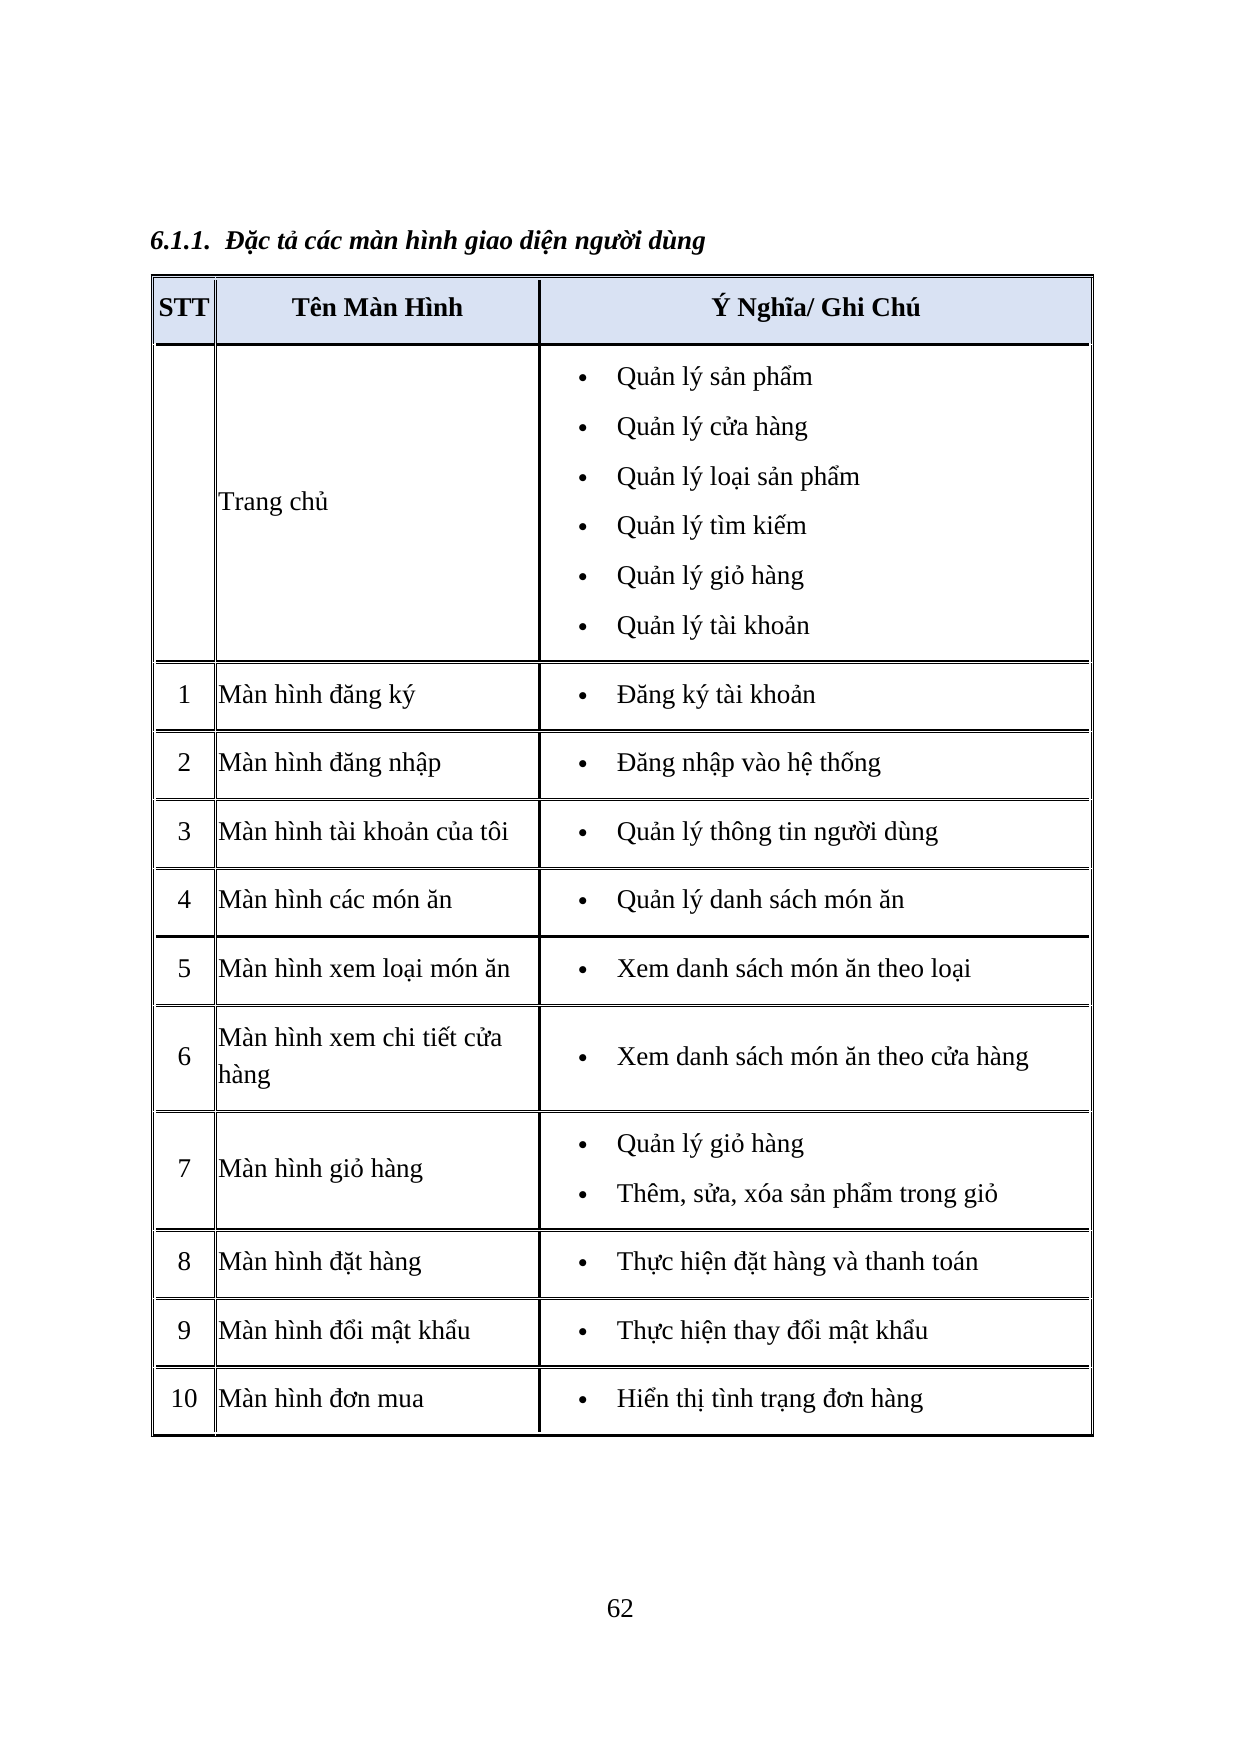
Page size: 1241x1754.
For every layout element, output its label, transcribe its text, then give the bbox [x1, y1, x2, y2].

table_cell Hiển thị tình trạng đơn hàng [539, 1365, 1091, 1434]
table_cell Trang chủ [217, 346, 538, 660]
table_cell Quản lý sản phẩm Quản lý cửa hàng Quản lý loại sản phẩm Quản lý tìm kiếm Quản lý giỏ hàng Quản lý tài khoản [541, 343, 1092, 660]
table_cell 1 [154, 660, 214, 729]
table_cell Xem danh sách món ăn theo cửa hàng [539, 1004, 1092, 1109]
table_header Tên Màn Hình [216, 278, 539, 343]
table_cell 2 [154, 729, 214, 798]
table_cell 7 [154, 1110, 214, 1228]
table_header STT [154, 278, 216, 343]
table_cell Đăng ký tài khoản [541, 660, 1091, 729]
table_cell Màn hình xem loại món ăn [217, 938, 538, 1004]
table_cell Thực hiện đặt hàng và thanh toán [541, 1228, 1091, 1297]
subtitle Đặc tả các màn hình giao diện người dùng [150, 224, 1090, 256]
table_cell 4 [154, 866, 214, 935]
table_cell Màn hình đăng nhập [217, 733, 538, 798]
table_cell 3 [152, 798, 216, 866]
table_cell 8 [154, 1228, 214, 1297]
table_cell Xem danh sách món ăn theo loại [541, 935, 1091, 1004]
table_cell Đăng nhập vào hệ thống [541, 729, 1091, 798]
table_cell Màn hình xem chi tiết cửa hàng [217, 1007, 538, 1109]
table_cell Màn hình đặt hàng [217, 1232, 538, 1297]
table_cell Màn hình đăng ký [217, 664, 538, 729]
table_cell Thực hiện thay đổi mật khẩu [539, 1297, 1092, 1365]
table_cell Màn hình tài khoản của tôi [217, 801, 538, 866]
table_cell 6 [152, 1004, 216, 1109]
table_cell Quản lý danh sách món ăn [541, 866, 1091, 935]
table_cell [152, 343, 214, 660]
table_cell Quản lý thông tin người dùng [539, 798, 1092, 866]
table_cell Màn hình đổi mật khẩu [217, 1300, 538, 1365]
table_cell 5 [154, 935, 214, 1004]
table_cell Màn hình các món ăn [217, 870, 538, 935]
table_cell Màn hình đơn mua [216, 1369, 539, 1434]
table_cell 10 [154, 1365, 216, 1434]
table_header Ý Nghĩa/ Ghi Chú [539, 278, 1091, 343]
table_cell 9 [152, 1297, 216, 1365]
table_cell Màn hình giỏ hàng [217, 1113, 538, 1228]
table_cell Quản lý giỏ hàng Thêm, sửa, xóa sản phẩm trong giỏ [541, 1110, 1091, 1228]
